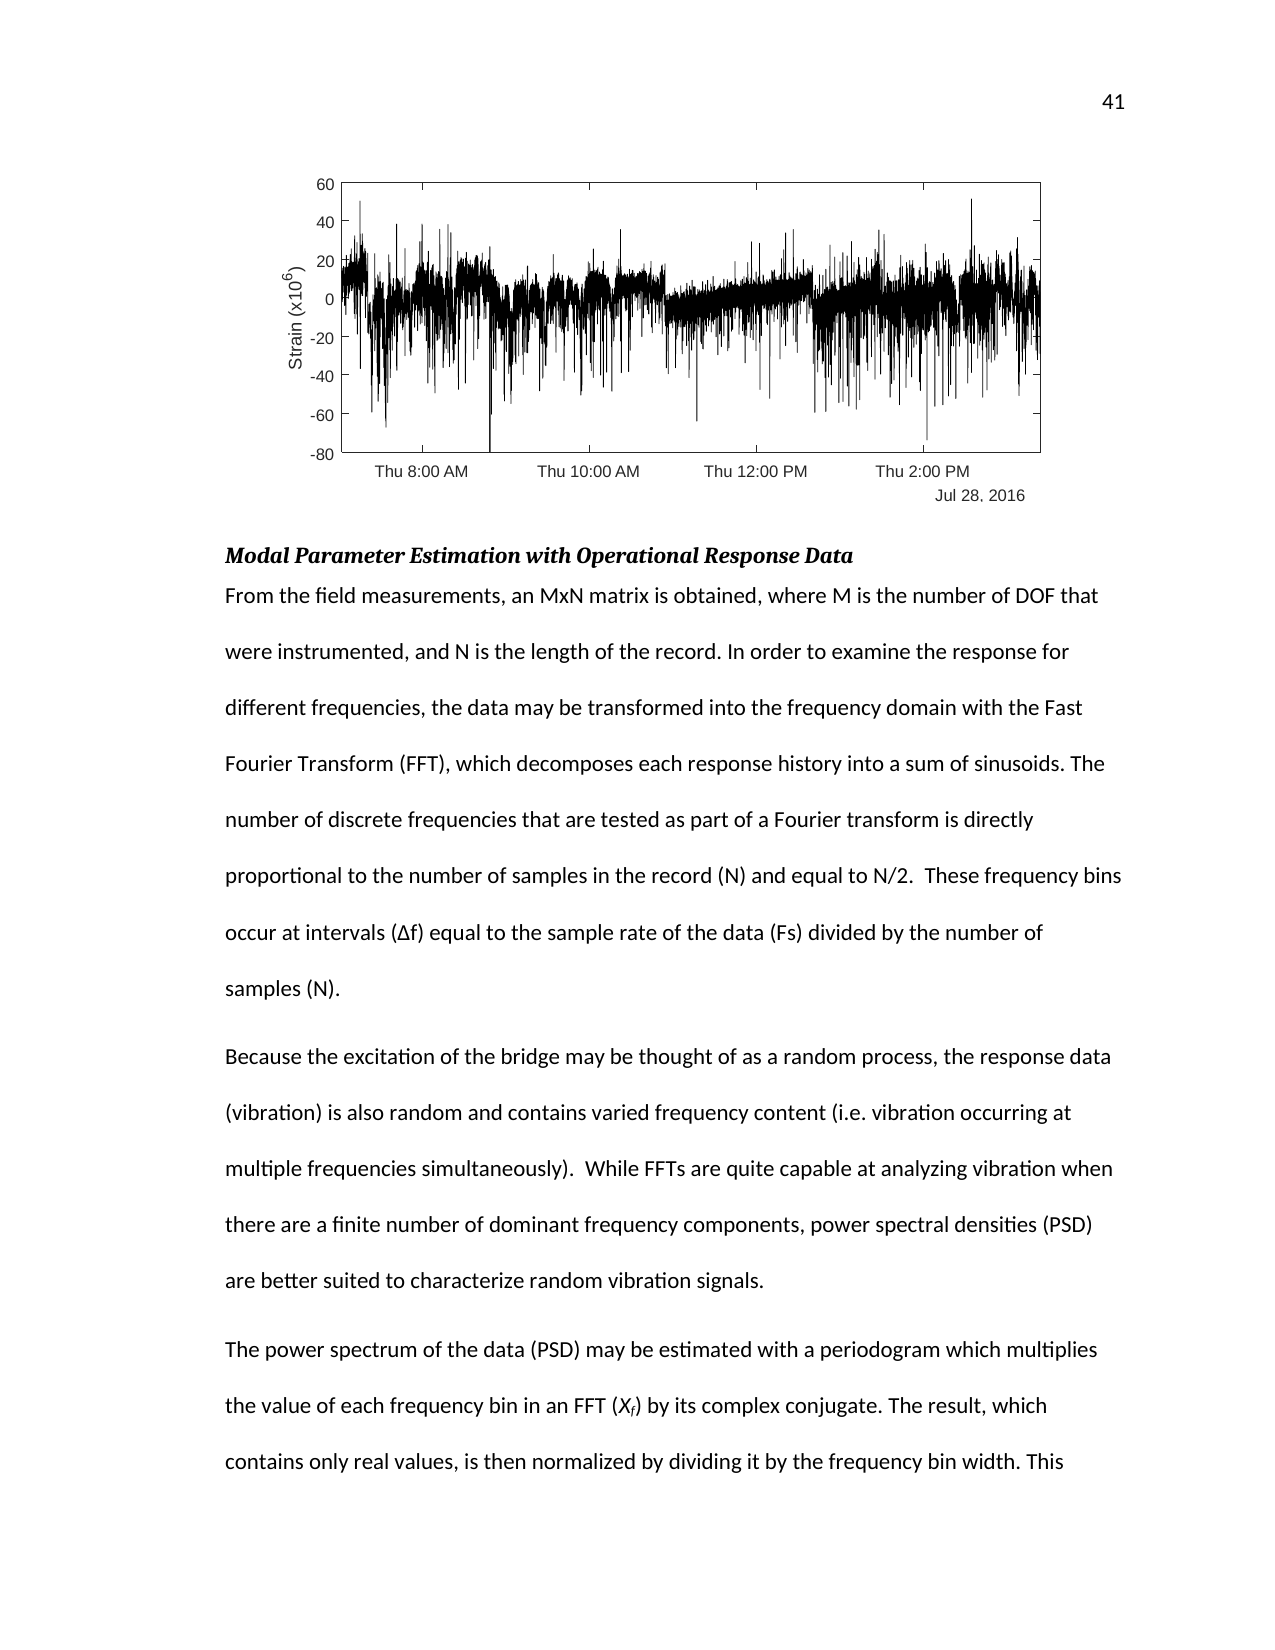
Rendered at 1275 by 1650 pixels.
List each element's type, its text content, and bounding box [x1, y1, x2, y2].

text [225, 1335, 1125, 1475]
text From the field measurements, an MxN matrix is obtained, where M is the number of DOF that were instrumented, and N is the length of the record. In order to examine the response for different frequencies, the data may be transformed into the frequency domain with the Fast Fourier Transform (FFT), which decomposes each response history into a sum of sinusoids. The number of discrete frequencies that are tested as part of a Fourier transform is directly proportional to the number of samples in the record (N) and equal to N/2. These frequency bins occur at intervals (∆f) equal to the sample rate of the data (Fs) divided by the number of samples (N). [225, 581, 1125, 1002]
subtitle Modal Parameter Estimation with Operational Response Data [225, 542, 1125, 569]
text Because the excitation of the bridge may be thought of as a random process, the response data (vibration) is also random and contains varied frequency content (i.e. vibration occurring at multiple frequencies simultaneously). While FFTs are quite capable at analyzing vibration when there are a finite number of dominant frequency components, power spectral densities (PSD) are better suited to characterize random vibration signals. [225, 1042, 1125, 1294]
